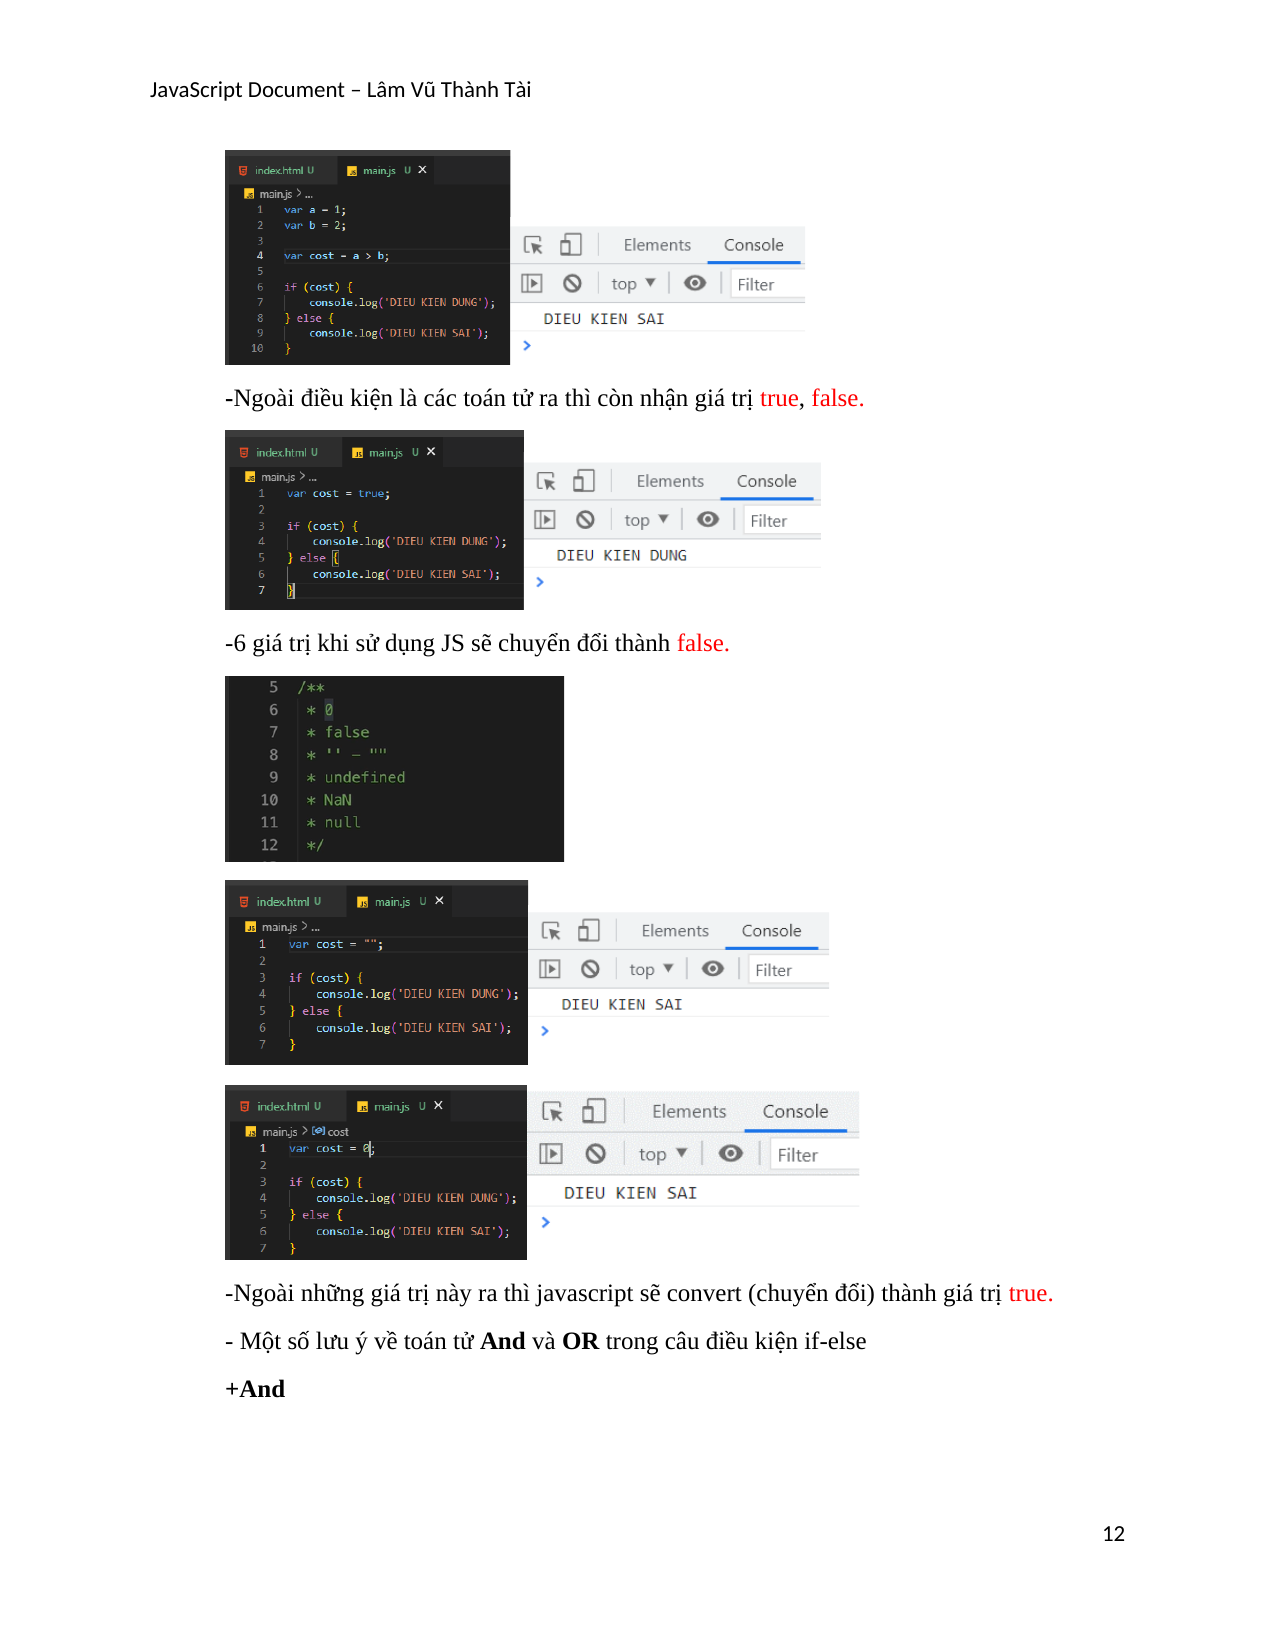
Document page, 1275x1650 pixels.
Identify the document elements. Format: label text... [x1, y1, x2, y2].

text - Một số lưu ý về toán tử And và OR trong câu điều kiện if-else [150, 1326, 1125, 1355]
text -Ngoài điều kiện là các toán tử ra thì còn nhận giá trị true, false. [150, 383, 1125, 412]
text +And [150, 1374, 1125, 1403]
picture [225, 880, 830, 1065]
picture [225, 430, 821, 610]
picture [225, 1083, 860, 1260]
text -6 giá trị khi sử dụng JS sẽ chuyển đổi thành false. [150, 628, 1125, 657]
picture [225, 676, 565, 862]
picture [225, 150, 806, 365]
text -Ngoài những giá trị này ra thì javascript sẽ convert (chuyển đổi) thành giá trị true. [150, 1278, 1125, 1307]
